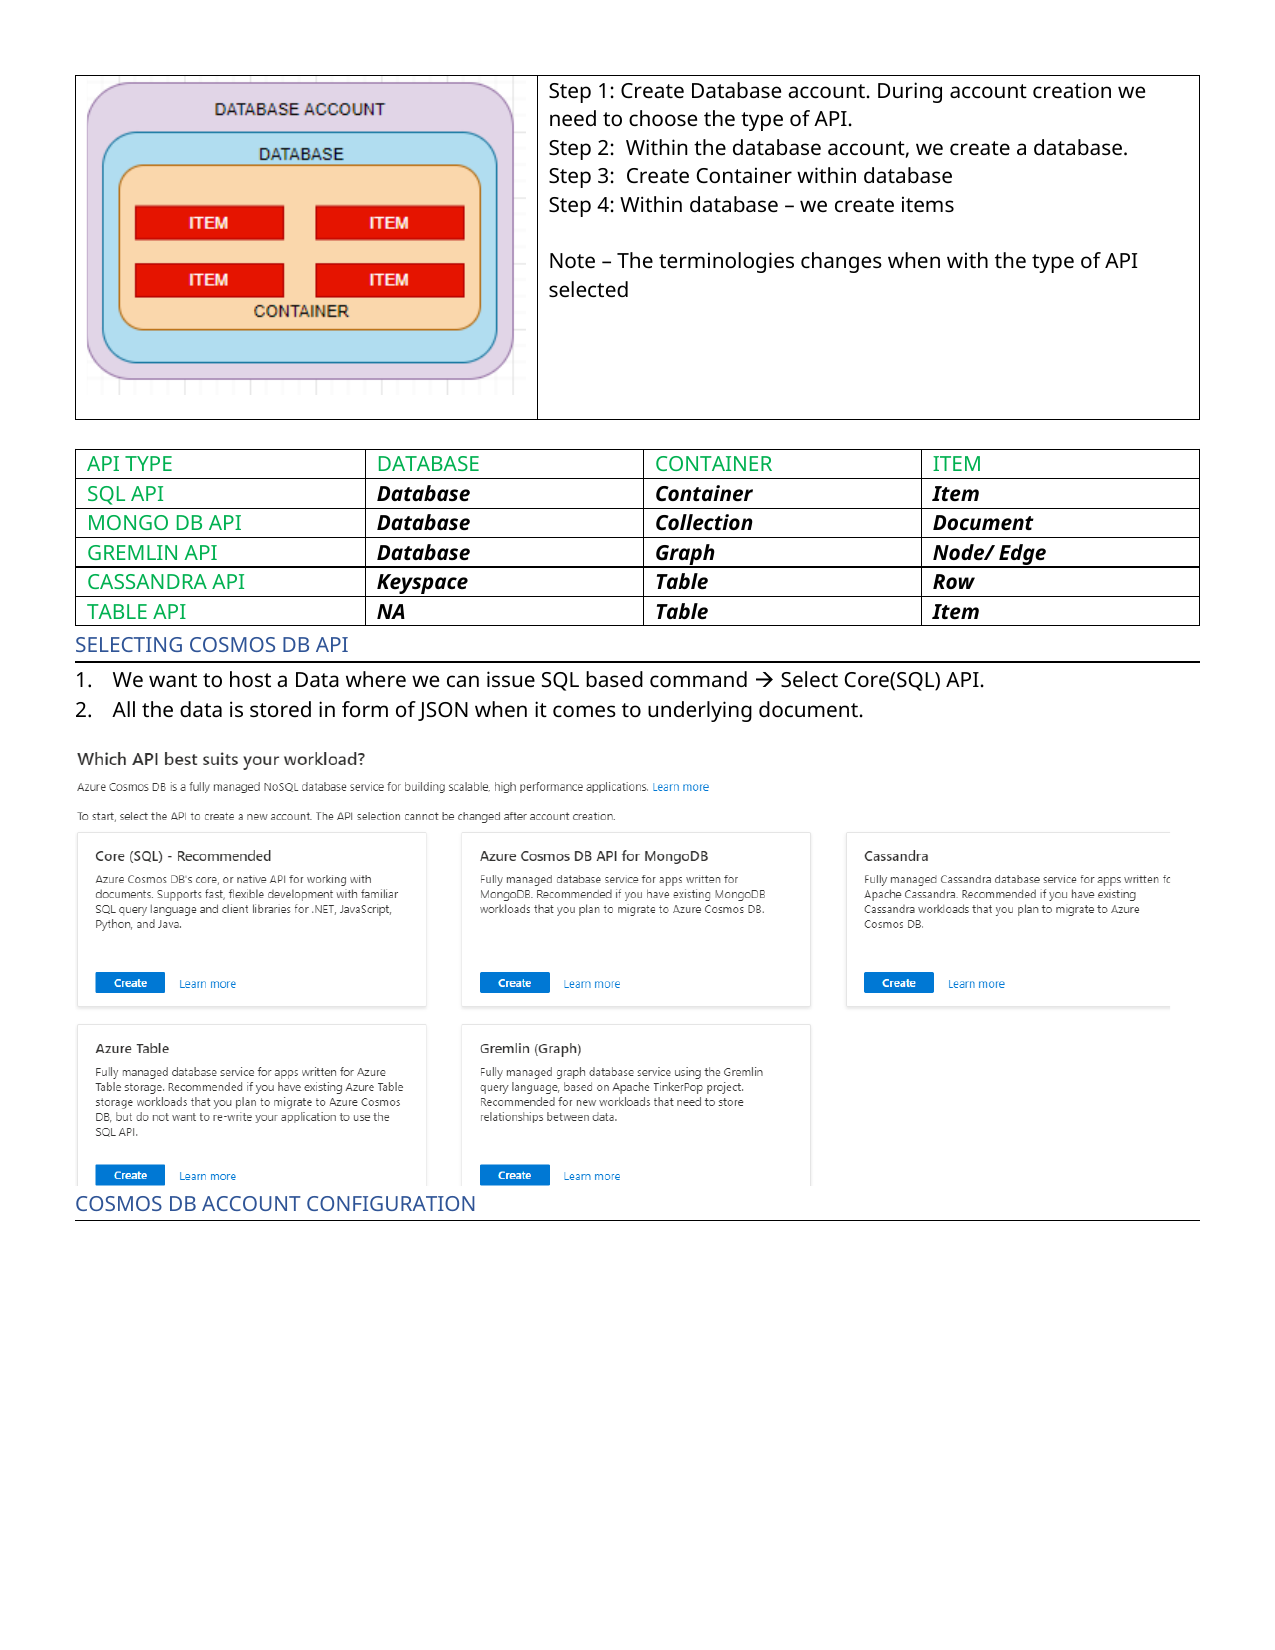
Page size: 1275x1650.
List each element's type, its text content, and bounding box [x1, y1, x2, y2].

table_cell Database [366, 538, 643, 566]
table_cell Row [922, 568, 1199, 596]
table_header API TYPE [76, 450, 365, 478]
table_header ITEM [922, 450, 1199, 478]
table_header DATABASE [366, 450, 643, 478]
table_cell TABLE API [76, 597, 365, 625]
table_cell Keyspace [366, 568, 643, 596]
table_cell GREMLIN API [76, 538, 365, 566]
table_cell Database [366, 509, 643, 537]
table_cell Node/ Edge [922, 538, 1199, 566]
table_cell Graph [644, 538, 921, 566]
table_cell Table [644, 597, 921, 625]
table_header [76, 76, 537, 419]
table_cell Item [922, 597, 1199, 625]
subtitle SELECTING COSMOS DB API [75, 631, 1200, 661]
picture [86, 76, 526, 395]
subtitle COSMOS DB ACCOUNT CONFIGURATION [75, 1189, 1200, 1220]
table_header CONTAINER [644, 450, 921, 478]
table_cell NA [366, 597, 643, 625]
picture [75, 742, 1171, 1186]
table_cell MONGO DB API [76, 509, 365, 537]
table_cell SQL API [76, 479, 365, 507]
table_header Step 1: Create Database account. During account creation we need to choose the type of API. Step 2: Within the database account, we create a database. Step 3: Create Container within database Step 4: Within database – we create items Note – The terminologies changes when with the type of API selected [538, 76, 1199, 419]
table_cell Collection [644, 509, 921, 537]
list We want to host a Data where we can issue SQL based command Select Core(SQL) API. [75, 665, 1200, 693]
table_cell CASSANDRA API [76, 568, 365, 596]
table_cell Database [366, 479, 643, 507]
table_cell Document [922, 509, 1199, 537]
list All the data is stored in form of JSON when it comes to underlying document. [75, 695, 1200, 724]
table_cell Container [644, 479, 921, 507]
table_cell Item [922, 479, 1199, 507]
table_cell Table [644, 568, 921, 596]
